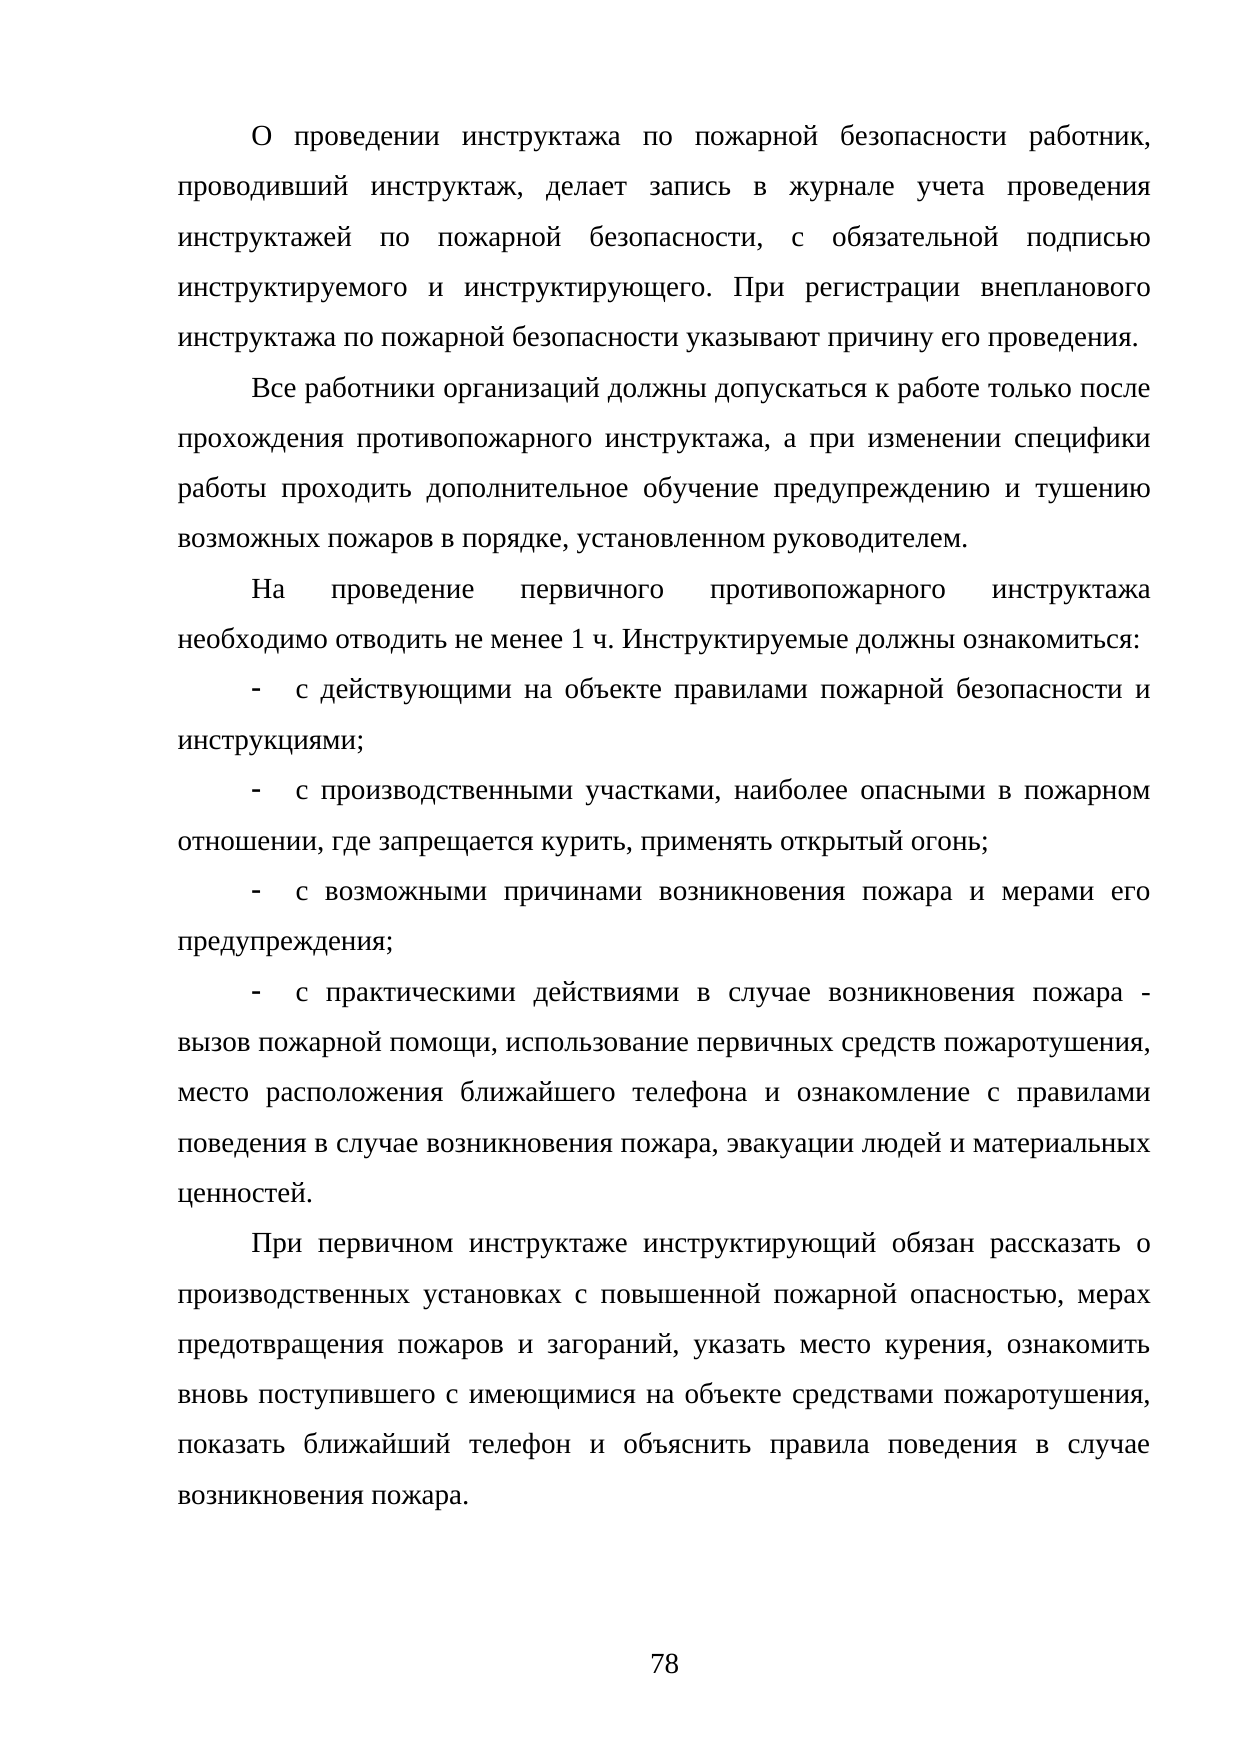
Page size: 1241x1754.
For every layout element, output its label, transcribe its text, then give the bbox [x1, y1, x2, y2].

list с действующими на объекте правилами пожарной безопасности и инструкциями; [177, 672, 1152, 756]
text Все работники организаций должны допускаться к работе только после прохождения противопожарного инструктажа, а при изменении специфики работы проходить дополнительное обучение предупреждению и тушению возможных пожаров в порядке, установленном руководителем. [177, 370, 1152, 554]
list с производственными участками, наиболее опасными в пожарном отношении, где запрещается курить, применять открытый огонь; [177, 772, 1152, 856]
text О проведении инструктажа по пожарной безопасности работник, проводивший инструктаж, делает запись в журнале учета проведения инструктажей по пожарной безопасности, с обязательной подписью инструктируемого и инструктирующего. При регистрации внепланового инструктажа по пожарной безопасности указывают причину его проведения. [177, 118, 1152, 353]
list с практическими действиями в случае возникновения пожара - вызов пожарной помощи, использование первичных средств пожаротушения, место расположения ближайшего телефона и ознакомление с правилами поведения в случае возникновения пожара, эвакуации людей и материальных ценностей. [177, 974, 1152, 1209]
text При первичном инструктаже инструктирующий обязан рассказать о производственных установках с повышенной пожарной опасностью, мерах предотвращения пожаров и загораний, указать место курения, ознакомить вновь поступившего с имеющимися на объекте средствами пожаротушения, показать ближайший телефон и объяснить правила поведения в случае возникновения пожара. [177, 1225, 1152, 1511]
list с возможными причинами возникновения пожара и мерами его предупреждения; [177, 873, 1152, 957]
text На проведение первичного противопожарного инструктажа необходимо отводить не менее 1 ч. Инструктируемые должны ознакомиться: [177, 571, 1152, 655]
